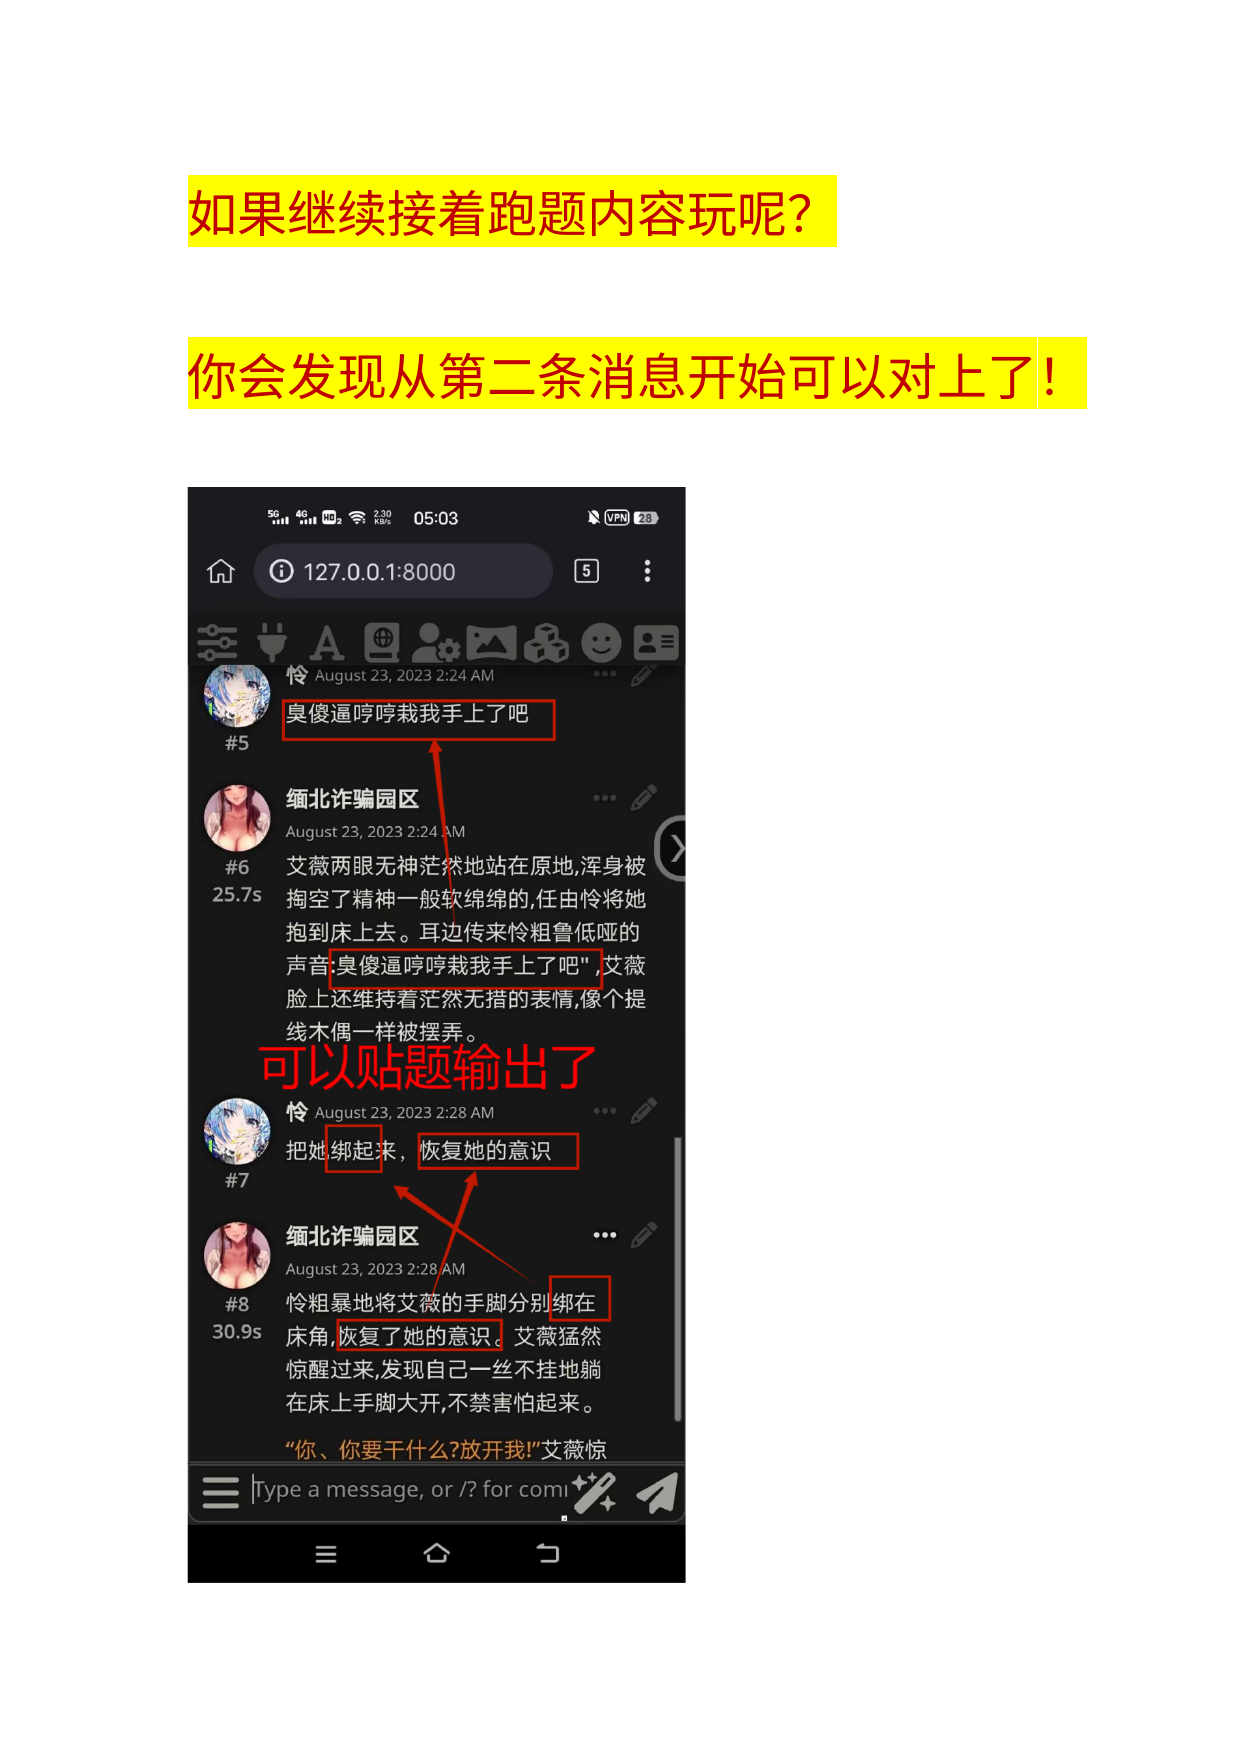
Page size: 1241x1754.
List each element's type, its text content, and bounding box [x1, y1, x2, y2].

text 你会发现从第二条消息开始可以对上了！ [187, 324, 1053, 422]
picture [187, 487, 686, 1583]
text 如果继续接着跑题内容玩呢？ [187, 162, 1053, 259]
